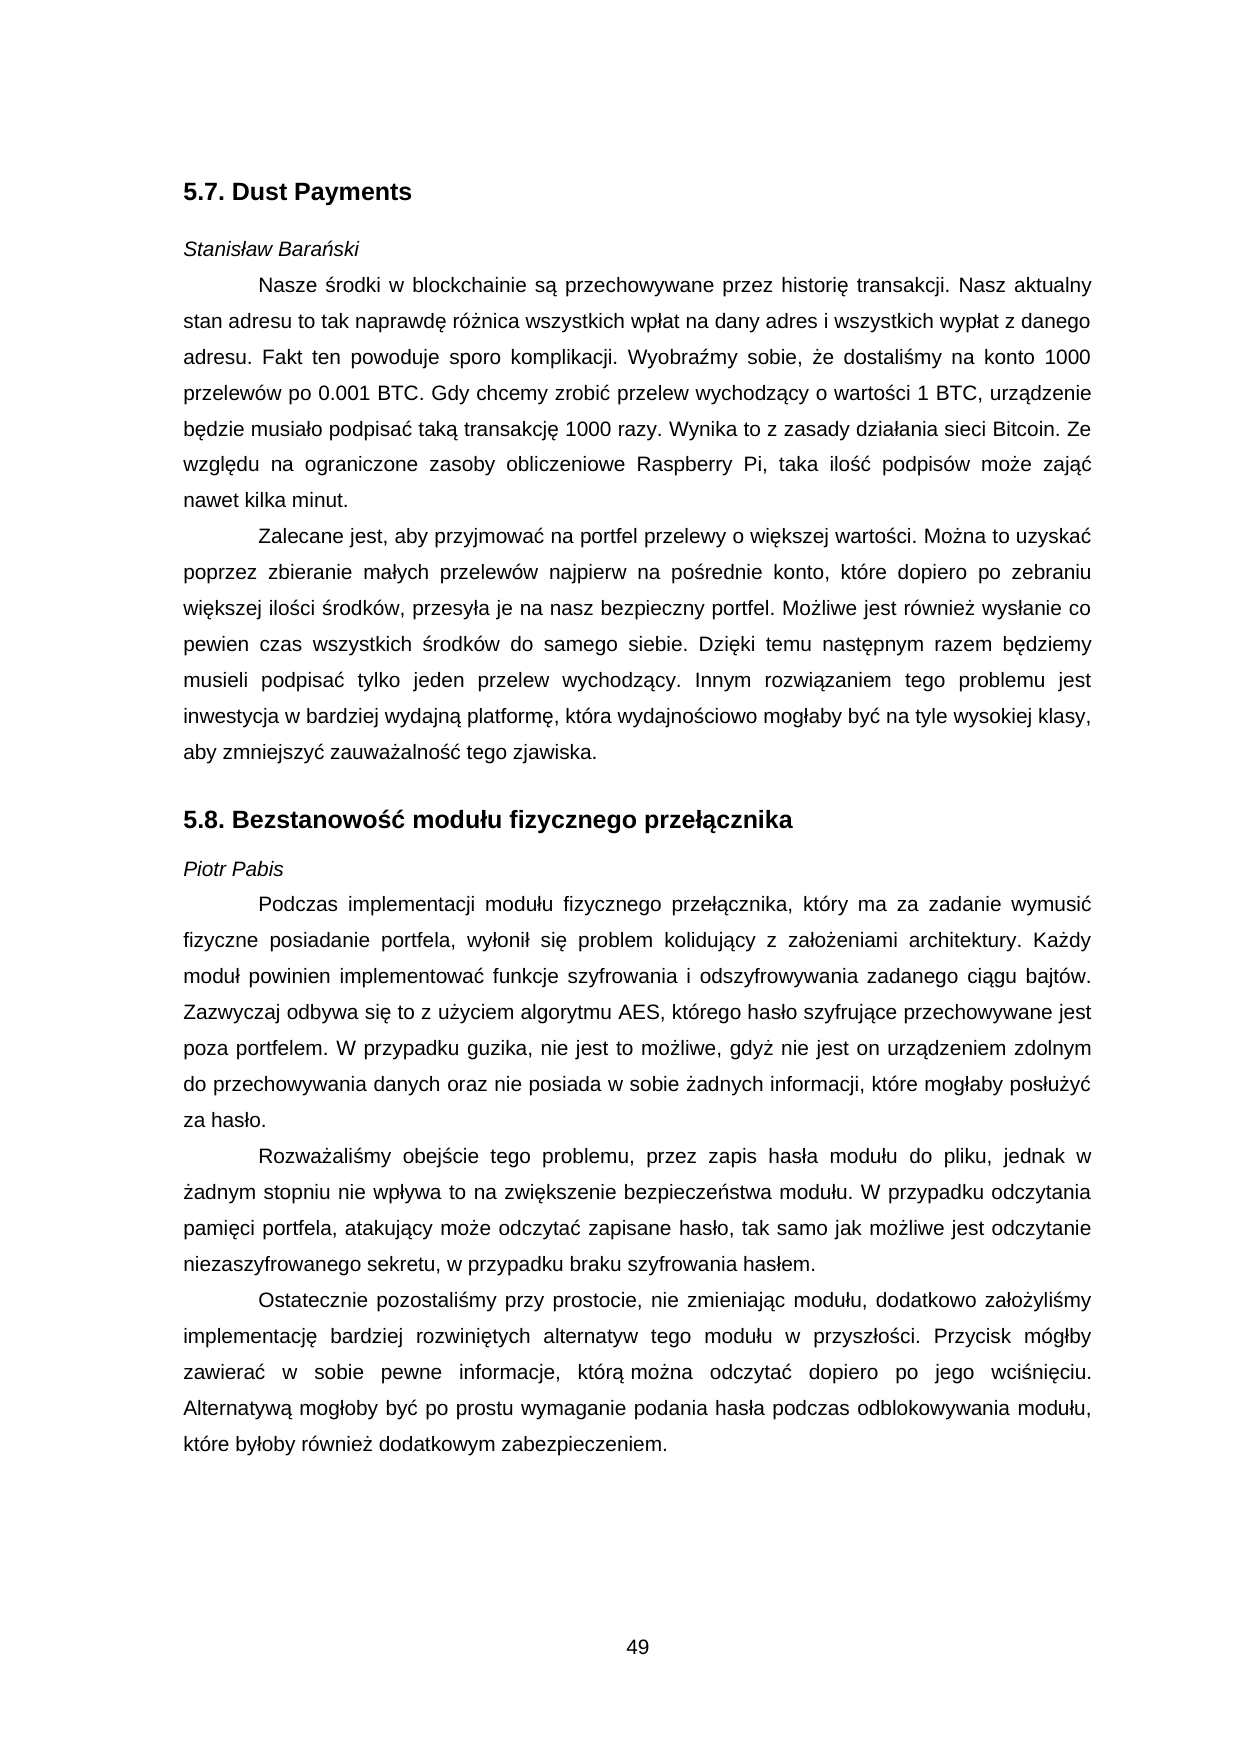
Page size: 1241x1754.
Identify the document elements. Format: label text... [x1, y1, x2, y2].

text Stanisław Barański [183, 237, 1092, 261]
text Ostatecznie pozostaliśmy przy prostocie, nie zmieniając modułu, dodatkowo założyliśmy implementację bardziej rozwiniętych alternatyw tego modułu w przyszłości. Przycisk mógłby zawierać w sobie pewne informacje, którą można odczytać dopiero po jego wciśnięciu. Alternatywą mogłoby być po prostu wymaganie podania hasła podczas odblokowywania modułu, które byłoby również dodatkowym zabezpieczeniem. [183, 1288, 1092, 1455]
subtitle 5.7. Dust Payments [183, 177, 1092, 206]
text Zalecane jest, aby przyjmować na portfel przelewy o większej wartości. Można to uzyskać poprzez zbieranie małych przelewów najpierw na pośrednie konto, które dopiero po zebraniu większej ilości środków, przesyła je na nasz bezpieczny portfel. Możliwe jest również wysłanie co pewien czas wszystkich środków do samego siebie. Dzięki temu następnym razem będziemy musieli podpisać tylko jeden przelew wychodzący. Innym rozwiązaniem tego problemu jest inwestycja w bardziej wydajną platformę, która wydajnościowo mogłaby być na tyle wysokiej klasy, aby zmniejszyć zauważalność tego zjawiska. [183, 524, 1092, 764]
text Podczas implementacji modułu fizycznego przełącznika, który ma za zadanie wymusić fizyczne posiadanie portfela, wyłonił się problem kolidujący z założeniami architektury. Każdy moduł powinien implementować funkcje szyfrowania i odszyfrowywania zadanego ciągu bajtów. Zazwyczaj odbywa się to z użyciem algorytmu AES, którego hasło szyfrujące przechowywane jest poza portfelem. W przypadku guzika, nie jest to możliwe, gdyż nie jest on urządzeniem zdolnym do przechowywania danych oraz nie posiada w sobie żadnych informacji, które mogłaby posłużyć za hasło. [183, 892, 1092, 1132]
subtitle 5.8. Bezstanowość modułu fizycznego przełącznika [183, 805, 1092, 834]
text Nasze środki w blockchainie są przechowywane przez historię transakcji. Nasz aktualny stan adresu to tak naprawdę różnica wszystkich wpłat na dany adres i wszystkich wypłat z danego adresu. Fakt ten powoduje sporo komplikacji. Wyobraźmy sobie, że dostaliśmy na konto 1000 przelewów po 0.001 BTC. Gdy chcemy zrobić przelew wychodzący o wartości 1 BTC, urządzenie będzie musiało podpisać taką transakcję 1000 razy. Wynika to z zasady działania sieci Bitcoin. Ze względu na ograniczone zasoby obliczeniowe Raspberry Pi, taka ilość podpisów może zająć nawet kilka minut. [183, 273, 1092, 512]
text Piotr Pabis [183, 856, 1092, 880]
text Rozważaliśmy obejście tego problemu, przez zapis hasła modułu do pliku, jednak w żadnym stopniu nie wpływa to na zwiększenie bezpieczeństwa modułu. W przypadku odczytania pamięci portfela, atakujący może odczytać zapisane hasło, tak samo jak możliwe jest odczytanie niezaszyfrowanego sekretu, w przypadku braku szyfrowania hasłem. [183, 1144, 1092, 1276]
